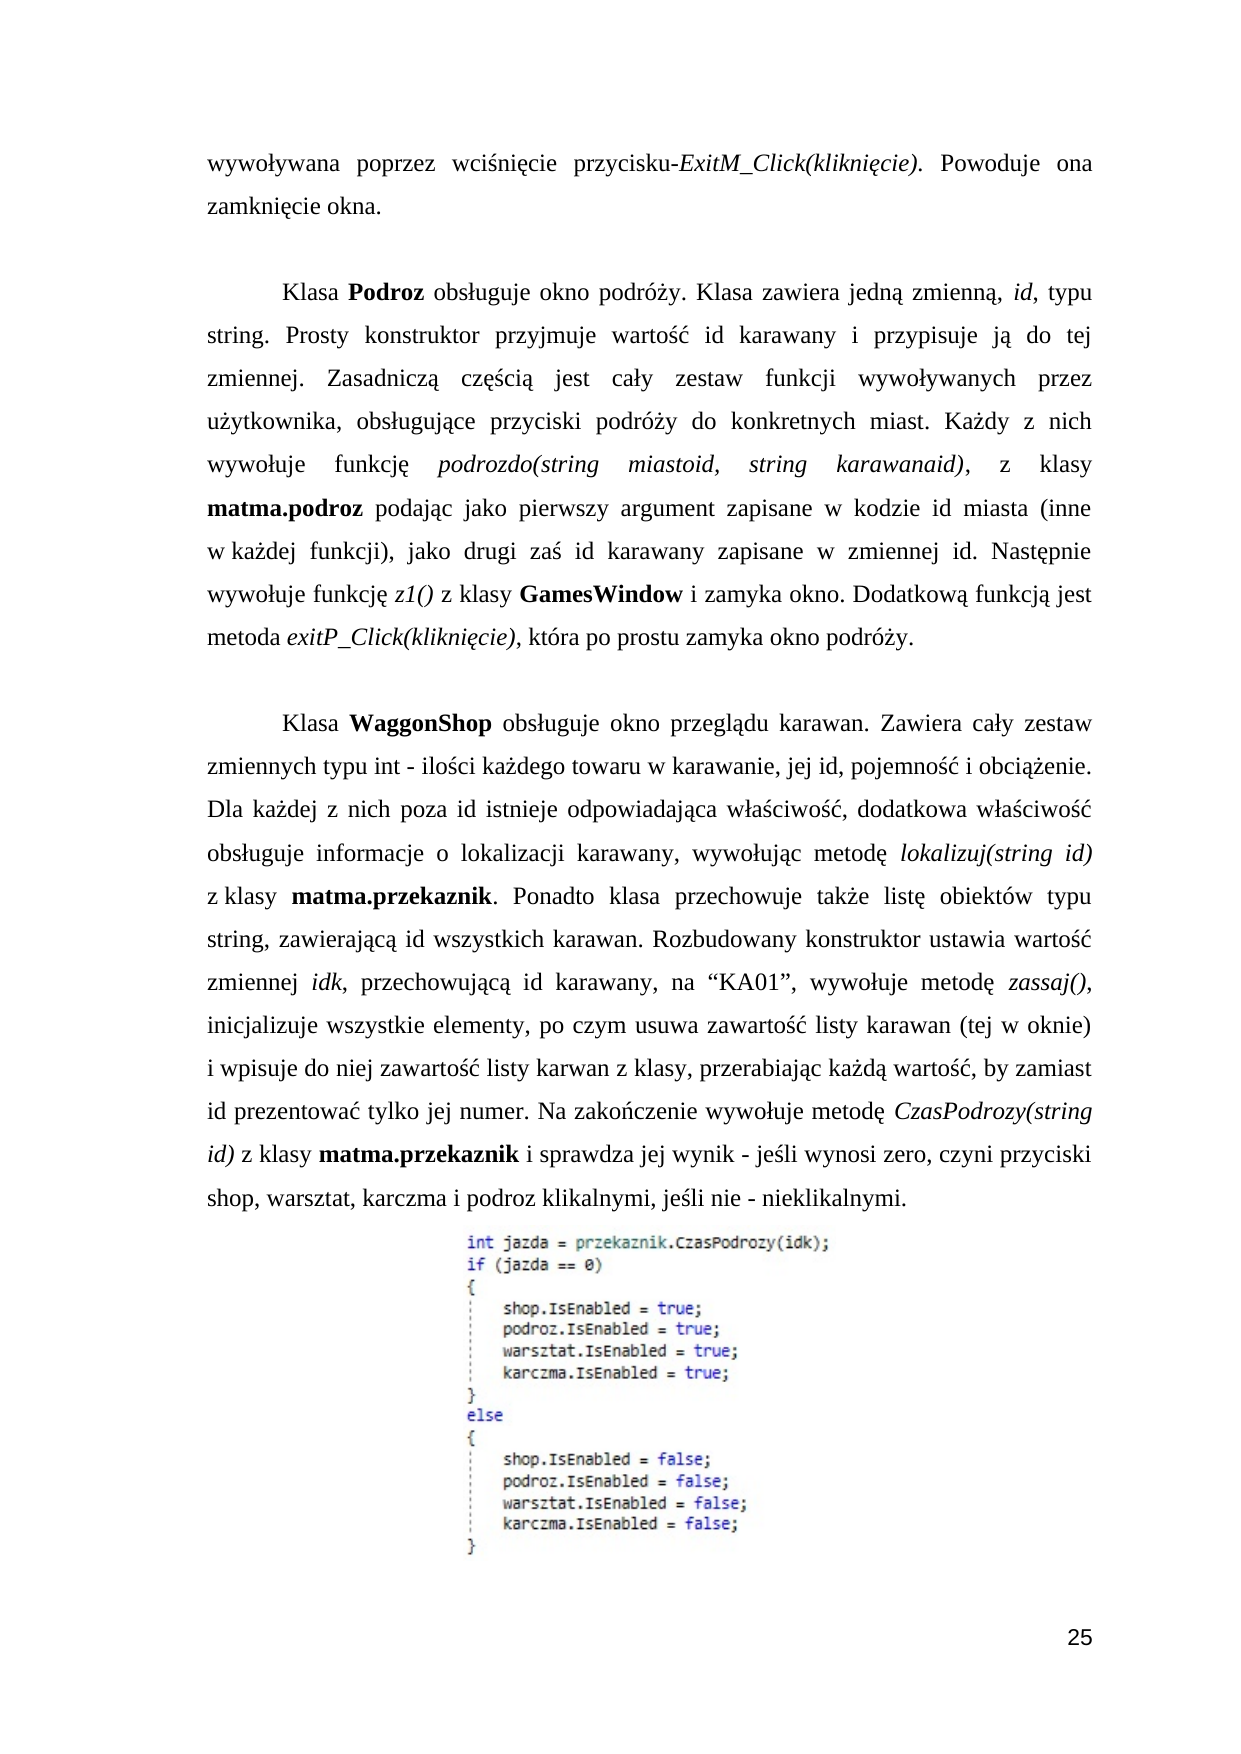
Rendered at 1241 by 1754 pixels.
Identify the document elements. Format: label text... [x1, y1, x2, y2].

picture [462, 1225, 837, 1561]
text Klasa Podroz obsługuje okno podróży. Klasa zawiera jedną zmienną, id, typu string. Prosty konstruktor przyjmuje wartość id karawany i przypisuje ją do tej zmiennej. Zasadniczą częścią jest cały zestaw funkcji wywoływanych przez użytkownika, obsługujące przyciski podróży do konkretnych miast. Każdy z nich wywołuje funkcję podrozdo(string miastoid, string karawanaid), z klasy matma.podroz podając jako pierwszy argument zapisane w kodzie id miasta (inne w każdej funkcji), jako drugi zaś id karawany zapisane w zmiennej id. Następnie wywołuje funkcję z1() z klasy GamesWindow i zamyka okno. Dodatkową funkcją jest metoda exitP_Click(kliknięcie), która po prostu zamyka okno podróży. [207, 277, 1092, 651]
text Klasa WaggonShop obsługuje okno przeglądu karawan. Zawiera cały zestaw zmiennych typu int - ilości każdego towaru w karawanie, jej id, pojemność i obciążenie. Dla każdej z nich poza id istnieje odpowiadająca właściwość, dodatkowa właściwość obsługuje informacje o lokalizacji karawany, wywołując metodę lokalizuj(string id) z klasy matma.przekaznik. Ponadto klasa przechowuje także listę obiektów typu string, zawierającą id wszystkich karawan. Rozbudowany konstruktor ustawia wartość zmiennej idk, przechowującą id karawany, na “KA01”, wywołuje metodę zassaj(), inicjalizuje wszystkie elementy, po czym usuwa zawartość listy karawan (tej w oknie) i wpisuje do niej zawartość listy karwan z klasy, przerabiając każdą wartość, by zamiast id prezentować tylko jej numer. Na zakończenie wywołuje metodę CzasPodrozy(string id) z klasy matma.przekaznik i sprawdza jej wynik - jeśli wynosi zero, czyni przyciski shop, warsztat, karczma i podroz klikalnymi, jeśli nie - nieklikalnymi. [207, 708, 1092, 1211]
